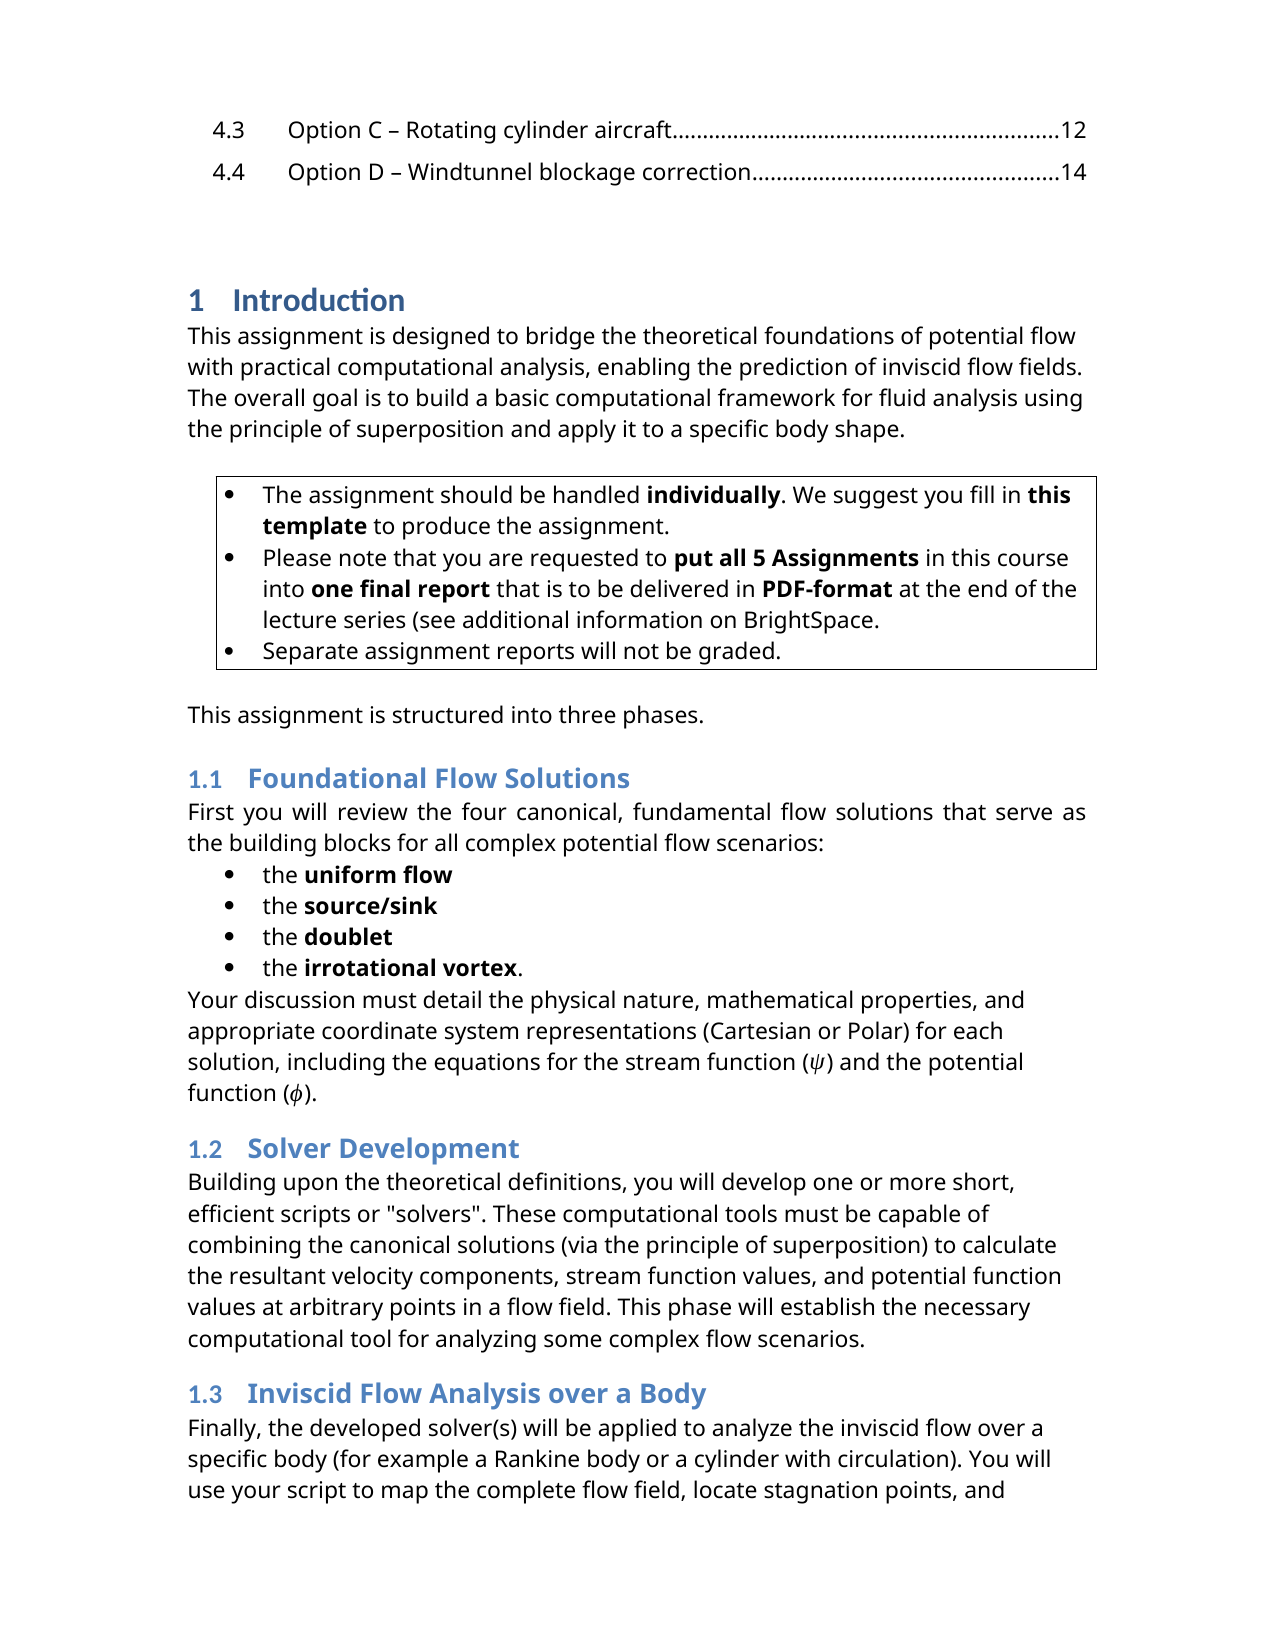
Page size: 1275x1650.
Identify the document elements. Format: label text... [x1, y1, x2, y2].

text 4.3 Option C – Rotating cylinder aircraft 12 [212, 114, 1087, 146]
list the irrotational vortex. [225, 952, 1087, 984]
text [187, 1412, 1087, 1505]
subtitle Foundational Flow Solutions [187, 759, 1087, 796]
text First you will review the four canonical, fundamental flow solutions that serve as the building blocks for all complex potential flow scenarios: [187, 796, 1087, 859]
text This assignment is structured into three phases. [187, 699, 1087, 730]
subtitle Inviscid Flow Analysis over a Body [187, 1375, 1087, 1412]
list the source/sink [225, 890, 1087, 921]
text Building upon the theoretical definitions, you will develop one or more short, efficient scripts or "solvers". These computational tools must be capable of combining the canonical solutions (via the principle of superposition) to calculate the resultant velocity components, stream function values, and potential function values at arbitrary points in a flow field. This phase will establish the necessary computational tool for analyzing some complex flow scenarios. [187, 1166, 1087, 1354]
subtitle Solver Development [187, 1129, 1087, 1166]
list The assignment should be handled individually. We suggest you fill in this template to produce the assignment. [217, 477, 1096, 538]
list Separate assignment reports will not be graded. [217, 632, 1096, 669]
text Your discussion must detail the physical nature, mathematical properties, and appropriate coordinate system representations (Cartesian or Polar) for each solution, including the equations for the stream function () and the potential function (). [187, 984, 1087, 1109]
text 4.4 Option D – Windtunnel blockage correction 14 [212, 156, 1087, 187]
list the doublet [225, 921, 1087, 952]
subtitle Introduction [187, 279, 1087, 320]
list Please note that you are requested to put all 5 Assignments in this course into one final report that is to be delivered in PDF-format at the end of the lecture series (see additional information on BrightSpace. [217, 538, 1096, 632]
list the uniform flow [225, 859, 1087, 890]
text This assignment is designed to bridge the theoretical foundations of potential flow with practical computational analysis, enabling the prediction of inviscid flow fields. The overall goal is to build a basic computational framework for fluid analysis using the principle of superposition and apply it to a specific body shape. [187, 320, 1087, 445]
